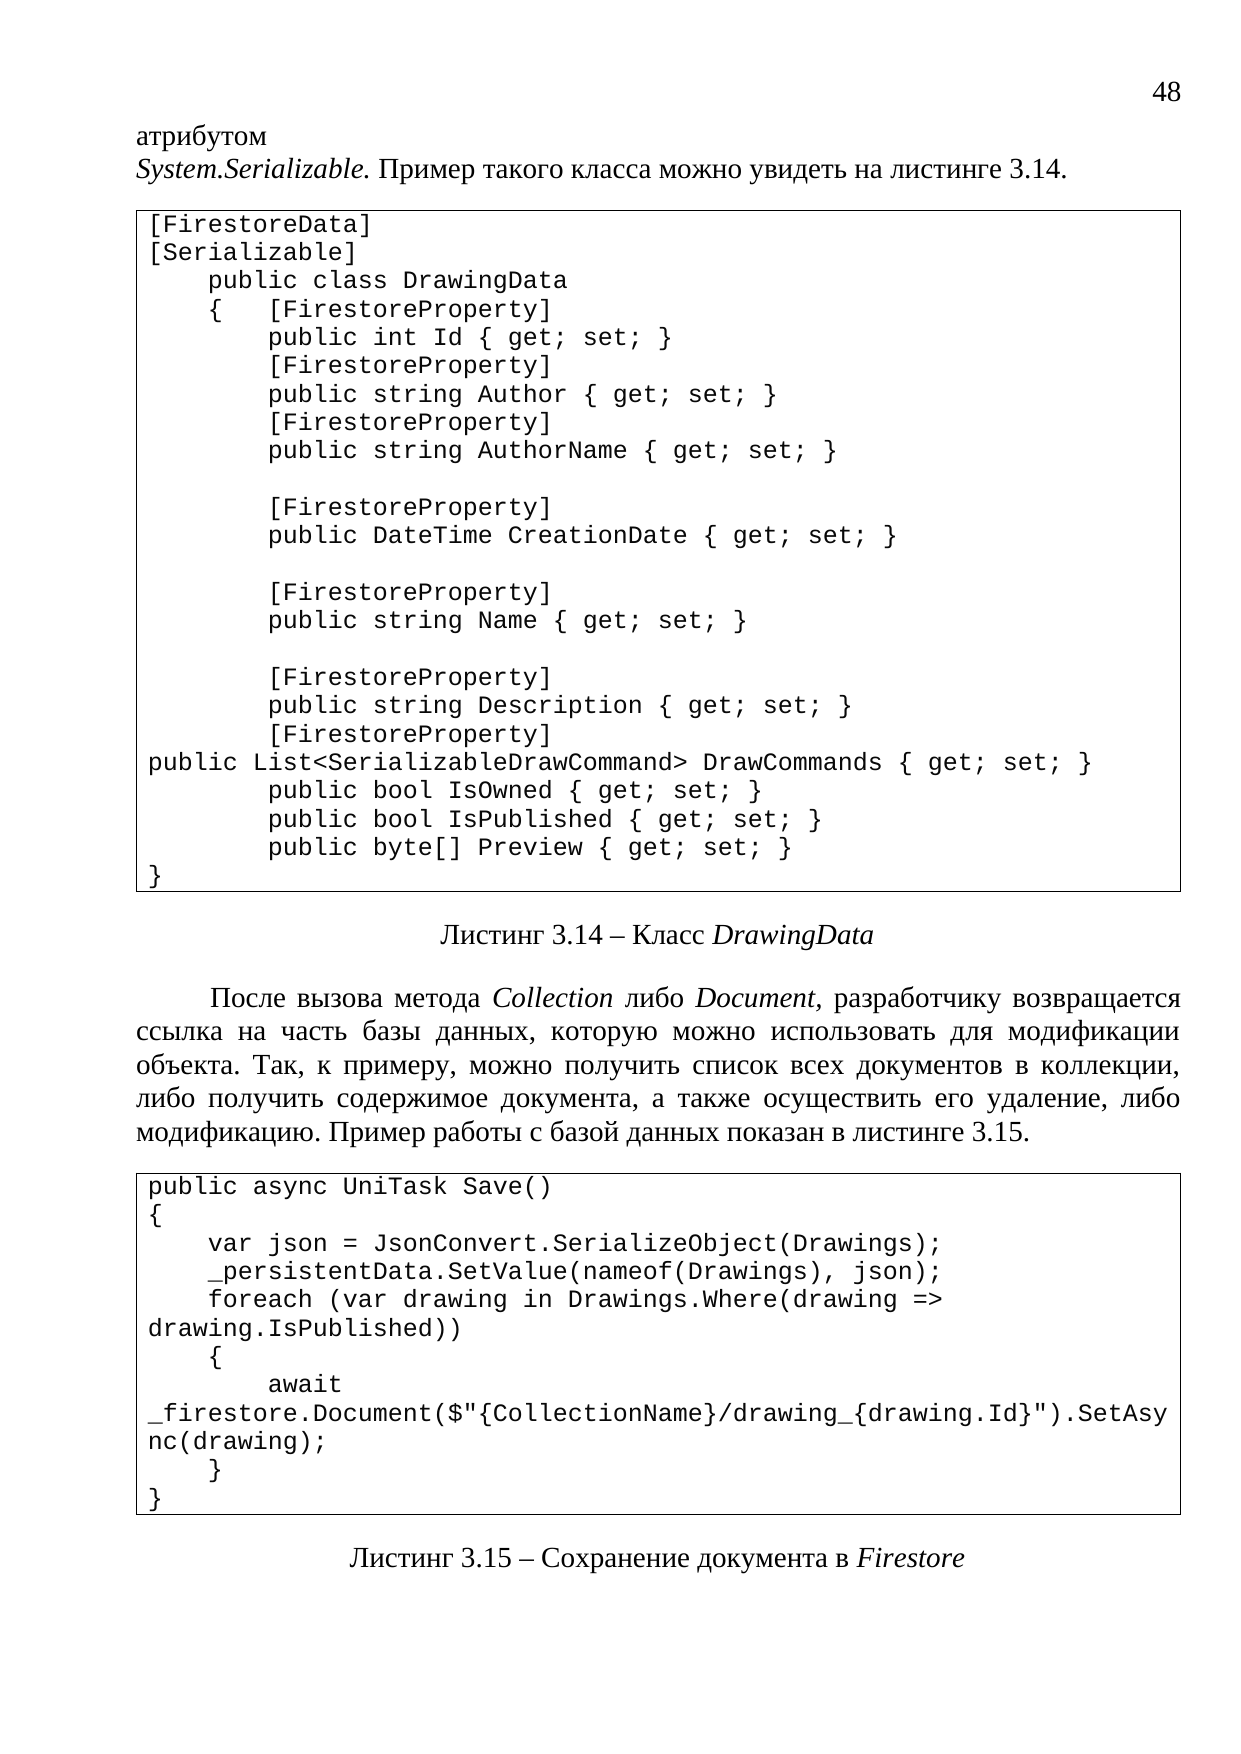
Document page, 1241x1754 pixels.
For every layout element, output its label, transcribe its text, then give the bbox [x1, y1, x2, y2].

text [136, 118, 1181, 185]
text После вызова метода Collection либо Document, разработчику возвращается ссылка на часть базы данных, которую можно использовать для модификации объекта. Так, к примеру, можно получить список всех документов в коллекции, либо получить содержимое документа, а также осуществить его удаление, либо модификацию. Пример работы с базой данных показан в листинге 3.15. [136, 980, 1181, 1148]
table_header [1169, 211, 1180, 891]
text Листинг 3.15 – Сохранение документа в Firestore [136, 1540, 1181, 1573]
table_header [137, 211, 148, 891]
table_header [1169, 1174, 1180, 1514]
text Листинг 3.14 – Класс DrawingData [136, 917, 1181, 951]
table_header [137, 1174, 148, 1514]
